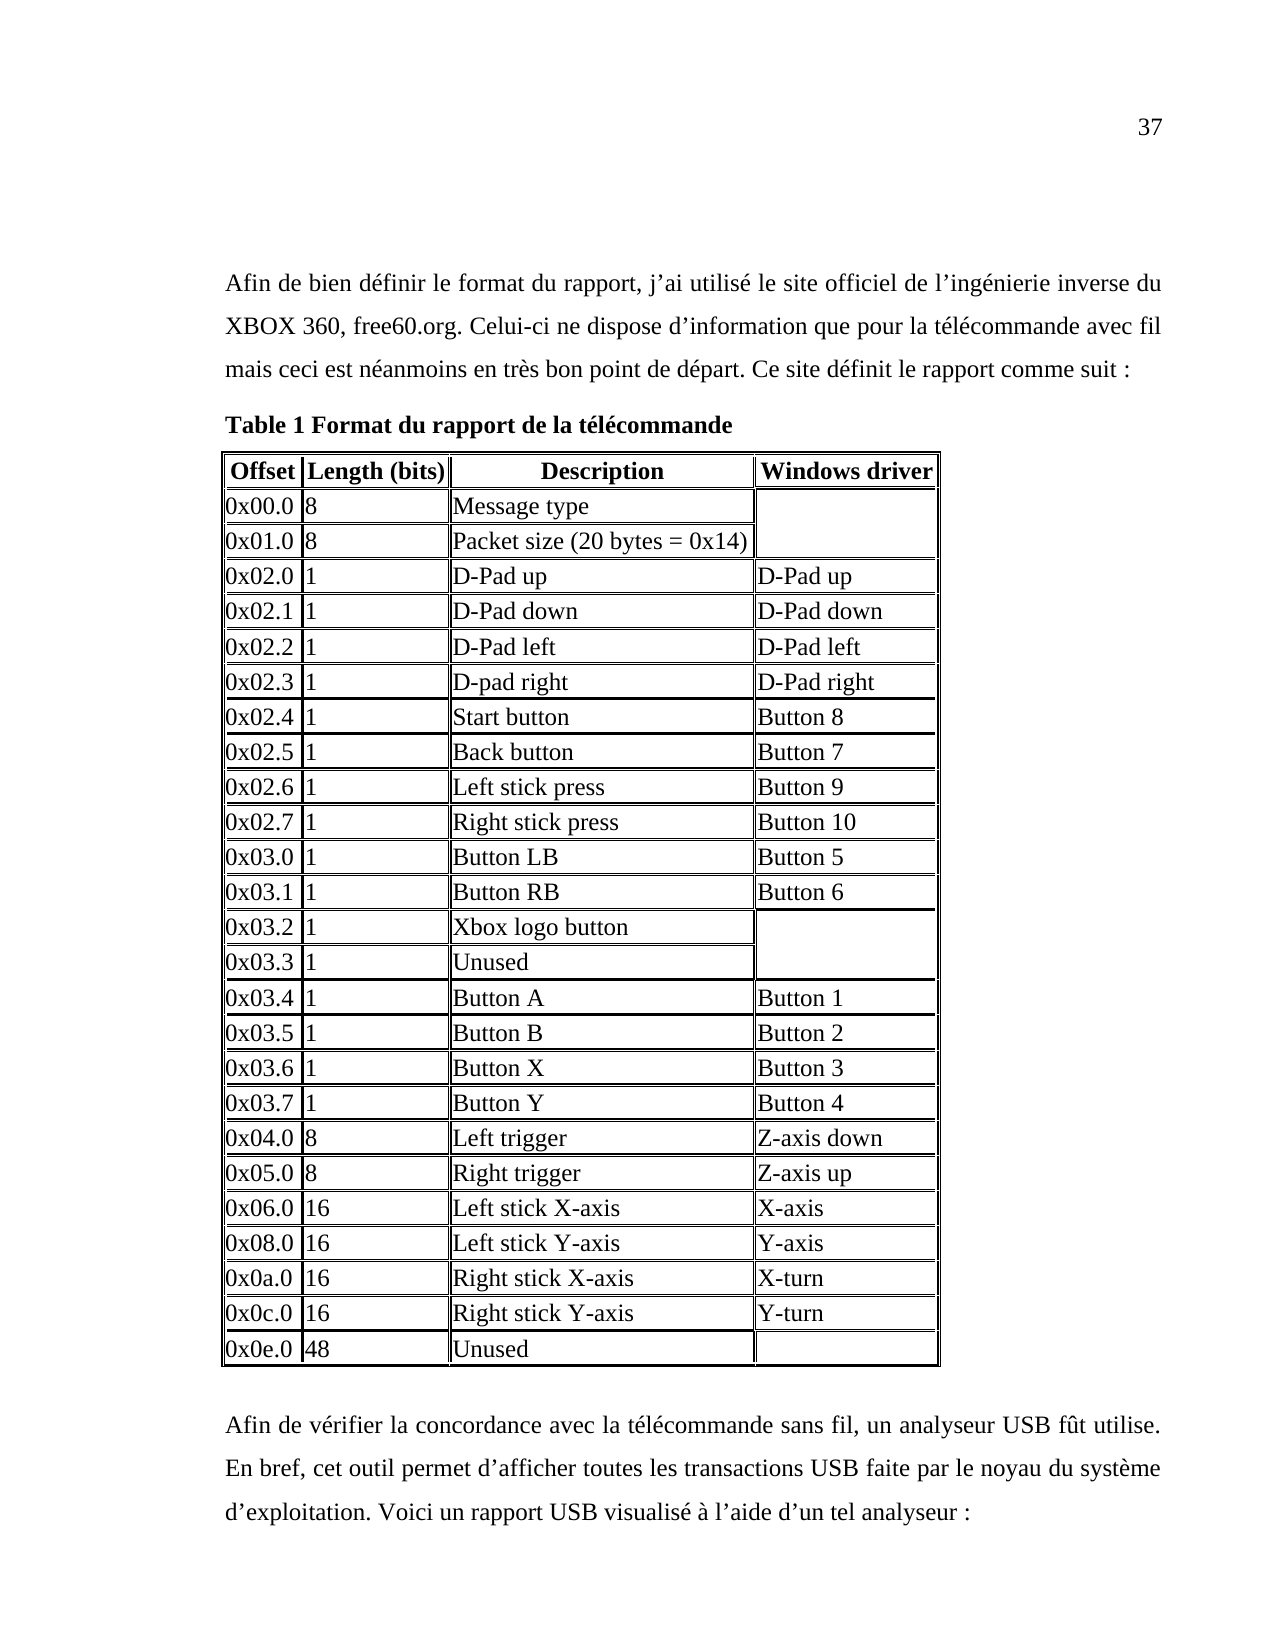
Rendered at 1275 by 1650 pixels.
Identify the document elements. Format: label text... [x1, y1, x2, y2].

table_cell 8 [304, 490, 448, 521]
table_cell 0x08.0 [225, 1224, 301, 1259]
table_cell Y-axis [756, 1224, 938, 1259]
table_cell 8 [304, 525, 448, 557]
text Afin de vérifier la concordance avec la télécommande sans fil, un analyseur USB fût utilise. En bref, cet outil permet d’afficher toutes les transactions USB faite par le noyau du système d’exploitation. Voici un rapport USB visualisé à l’aide d’un tel analyseur : [225, 1410, 1162, 1525]
table_cell 0x02.4 [225, 697, 301, 732]
table_cell Button 7 [756, 732, 937, 767]
table_cell 0x04.0 [225, 1118, 301, 1153]
table_cell Unused [452, 946, 753, 978]
table_cell 0x0a.0 [223, 1259, 302, 1294]
table_cell 0x03.3 [223, 943, 302, 978]
table_cell Button A [452, 981, 753, 1013]
table_header Description [450, 455, 755, 486]
table_cell 0x05.0 [225, 1153, 301, 1188]
table_cell 0x02.3 [223, 662, 302, 697]
table_cell 0x02.5 [225, 732, 301, 767]
table_cell D-Pad down [755, 592, 939, 627]
table_cell D-Pad right [755, 662, 939, 697]
table_cell 1 [304, 1016, 448, 1048]
table_cell 0x03.6 [225, 1048, 301, 1083]
table_cell Button 6 [756, 873, 938, 908]
table_cell D-Pad left [452, 630, 753, 662]
table_cell [757, 908, 937, 943]
table_header Offset [225, 455, 302, 486]
table_cell [757, 521, 937, 557]
table_cell 0x02.1 [223, 592, 302, 627]
table_cell 1 [304, 560, 448, 592]
table_cell Button LB [452, 841, 753, 872]
table_cell Button 1 [756, 978, 939, 1013]
table_cell Xbox logo button [452, 911, 753, 943]
table_cell Button 3 [756, 1048, 938, 1083]
table_cell Z-axis up [756, 1153, 938, 1188]
table_cell 0x06.0 [225, 1189, 301, 1223]
table_cell Button X [452, 1052, 753, 1083]
table_cell 16 [304, 1262, 448, 1294]
table_cell Left stick press [452, 771, 753, 802]
table_cell 1 [304, 700, 448, 732]
table_cell 1 [304, 735, 448, 767]
table_cell 1 [304, 911, 448, 943]
table_cell 0x03.7 [225, 1083, 301, 1118]
table_cell D-Pad up [755, 557, 939, 592]
table_cell Button B [452, 1016, 753, 1048]
table_cell Unused [450, 1332, 755, 1364]
table_cell 1 [304, 595, 448, 627]
table_cell Left stick X-axis [452, 1192, 753, 1223]
table_cell 0x02.7 [225, 802, 301, 837]
table_cell 16 [304, 1297, 448, 1329]
table_cell 0x0c.0 [223, 1294, 302, 1329]
table_cell Message type [452, 490, 753, 521]
table_cell 0x01.0 [225, 521, 301, 557]
table_cell 1 [304, 876, 448, 908]
table_cell Button 9 [756, 767, 938, 802]
table_cell 16 [304, 1227, 448, 1259]
table_cell 1 [304, 771, 448, 802]
table_cell 0x03.5 [223, 1013, 301, 1048]
table_cell D-Pad up [452, 560, 753, 592]
table_cell 0x03.0 [225, 838, 301, 872]
table_cell 0x03.1 [225, 873, 301, 908]
table_cell Right trigger [452, 1157, 753, 1188]
table_cell 0x03.4 [223, 978, 301, 1013]
table_cell Z-axis down [756, 1118, 938, 1153]
table_cell 0x02.2 [223, 627, 302, 662]
table_cell X-axis [756, 1189, 938, 1223]
table_cell 0x0e.0 [225, 1329, 302, 1364]
table_cell 8 [304, 1122, 448, 1153]
table_cell 1 [304, 841, 448, 872]
table_cell 1 [304, 946, 448, 978]
table_cell Right stick press [452, 806, 753, 837]
table_cell Button 5 [756, 838, 938, 872]
table_cell 1 [304, 1052, 448, 1083]
table_cell 0x00.0 [225, 486, 301, 521]
table_cell Button 10 [756, 802, 938, 837]
table_cell Packet size (20 bytes = 0x14) [452, 525, 753, 557]
table_cell X-turn [755, 1259, 939, 1294]
table_cell D-pad right [452, 665, 753, 697]
table_cell Button 4 [756, 1083, 938, 1118]
table_cell D-Pad left [755, 627, 939, 662]
table_cell Button 2 [756, 1013, 939, 1048]
table_cell 1 [304, 806, 448, 837]
table_cell Button RB [452, 876, 753, 908]
table_cell Back button [452, 735, 753, 767]
table_header Length (bits) [302, 453, 450, 486]
table_cell 8 [304, 1157, 448, 1188]
table_cell Button Y [452, 1087, 753, 1118]
table_cell Left stick Y-axis [452, 1227, 753, 1259]
table_cell [755, 486, 939, 521]
table_cell [755, 1329, 938, 1364]
table_cell 16 [304, 1192, 448, 1223]
table_cell 1 [304, 630, 448, 662]
table_cell [757, 943, 937, 978]
table_cell Left trigger [452, 1122, 753, 1153]
table_cell 0x02.0 [223, 557, 302, 592]
table_cell D-Pad down [452, 595, 753, 627]
table_cell 1 [304, 665, 448, 697]
table_cell 1 [304, 1087, 448, 1118]
table_cell 48 [302, 1329, 450, 1364]
table_cell Right stick X-axis [452, 1262, 753, 1294]
table_cell 1 [304, 981, 448, 1013]
table_cell Right stick Y-axis [452, 1297, 753, 1329]
table_cell 0x03.2 [223, 908, 302, 943]
table_cell Button 8 [756, 697, 937, 732]
table_header Windows driver [755, 455, 937, 486]
table_cell Start button [452, 700, 753, 732]
table_cell 0x02.6 [225, 767, 301, 802]
text Afin de bien définir le format du rapport, j’ai utilisé le site officiel de l’ingénierie inverse du XBOX 360, free60.org. Celui-ci ne dispose d’information que pour la télécommande avec fil mais ceci est néanmoins en très bon point de départ. Ce site définit le rapport comme suit : [225, 268, 1162, 383]
table_cell Y-turn [755, 1294, 939, 1329]
